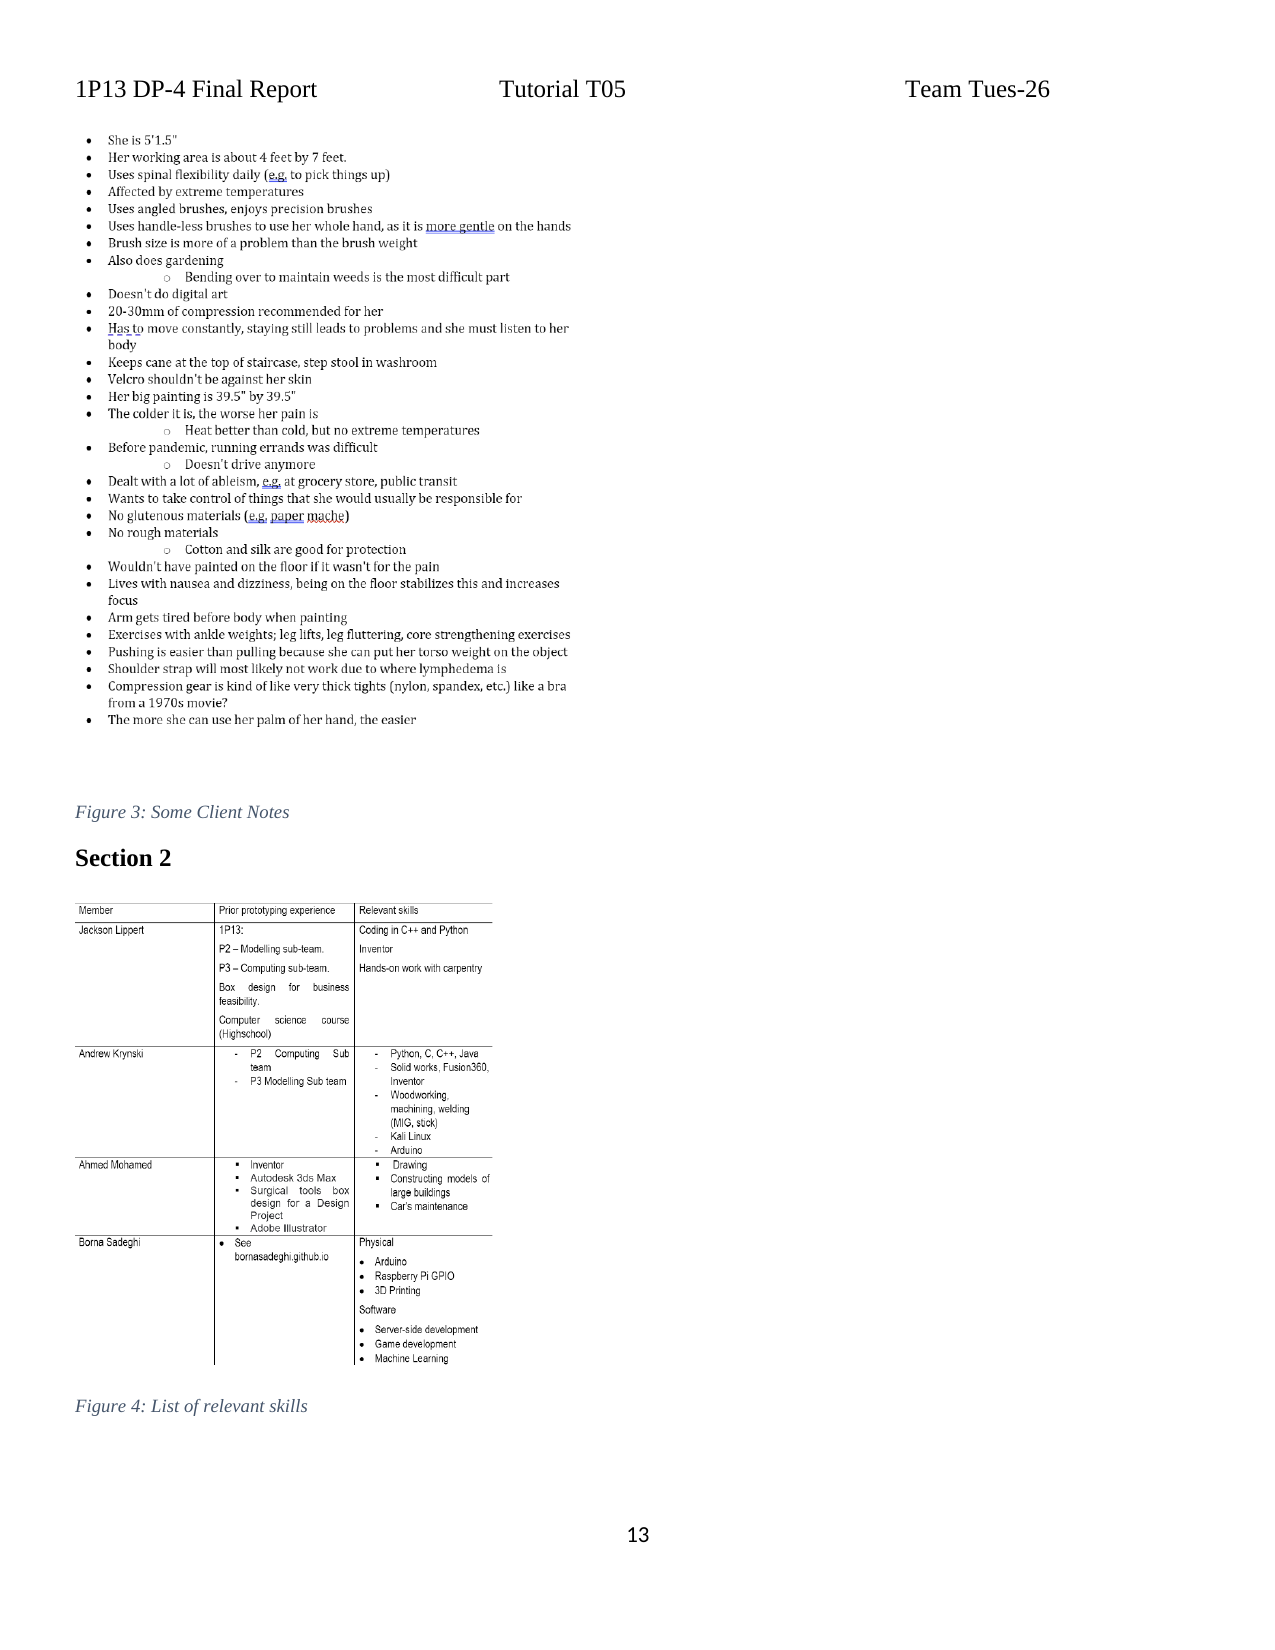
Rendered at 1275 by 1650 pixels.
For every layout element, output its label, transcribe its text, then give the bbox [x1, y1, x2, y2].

subtitle Section 2 [75, 843, 1200, 872]
picture [75, 132, 584, 727]
text Figure 3: Some Client Notes [75, 801, 1200, 822]
text Figure 4: List of relevant skills [75, 1395, 1200, 1417]
picture [75, 903, 493, 1365]
